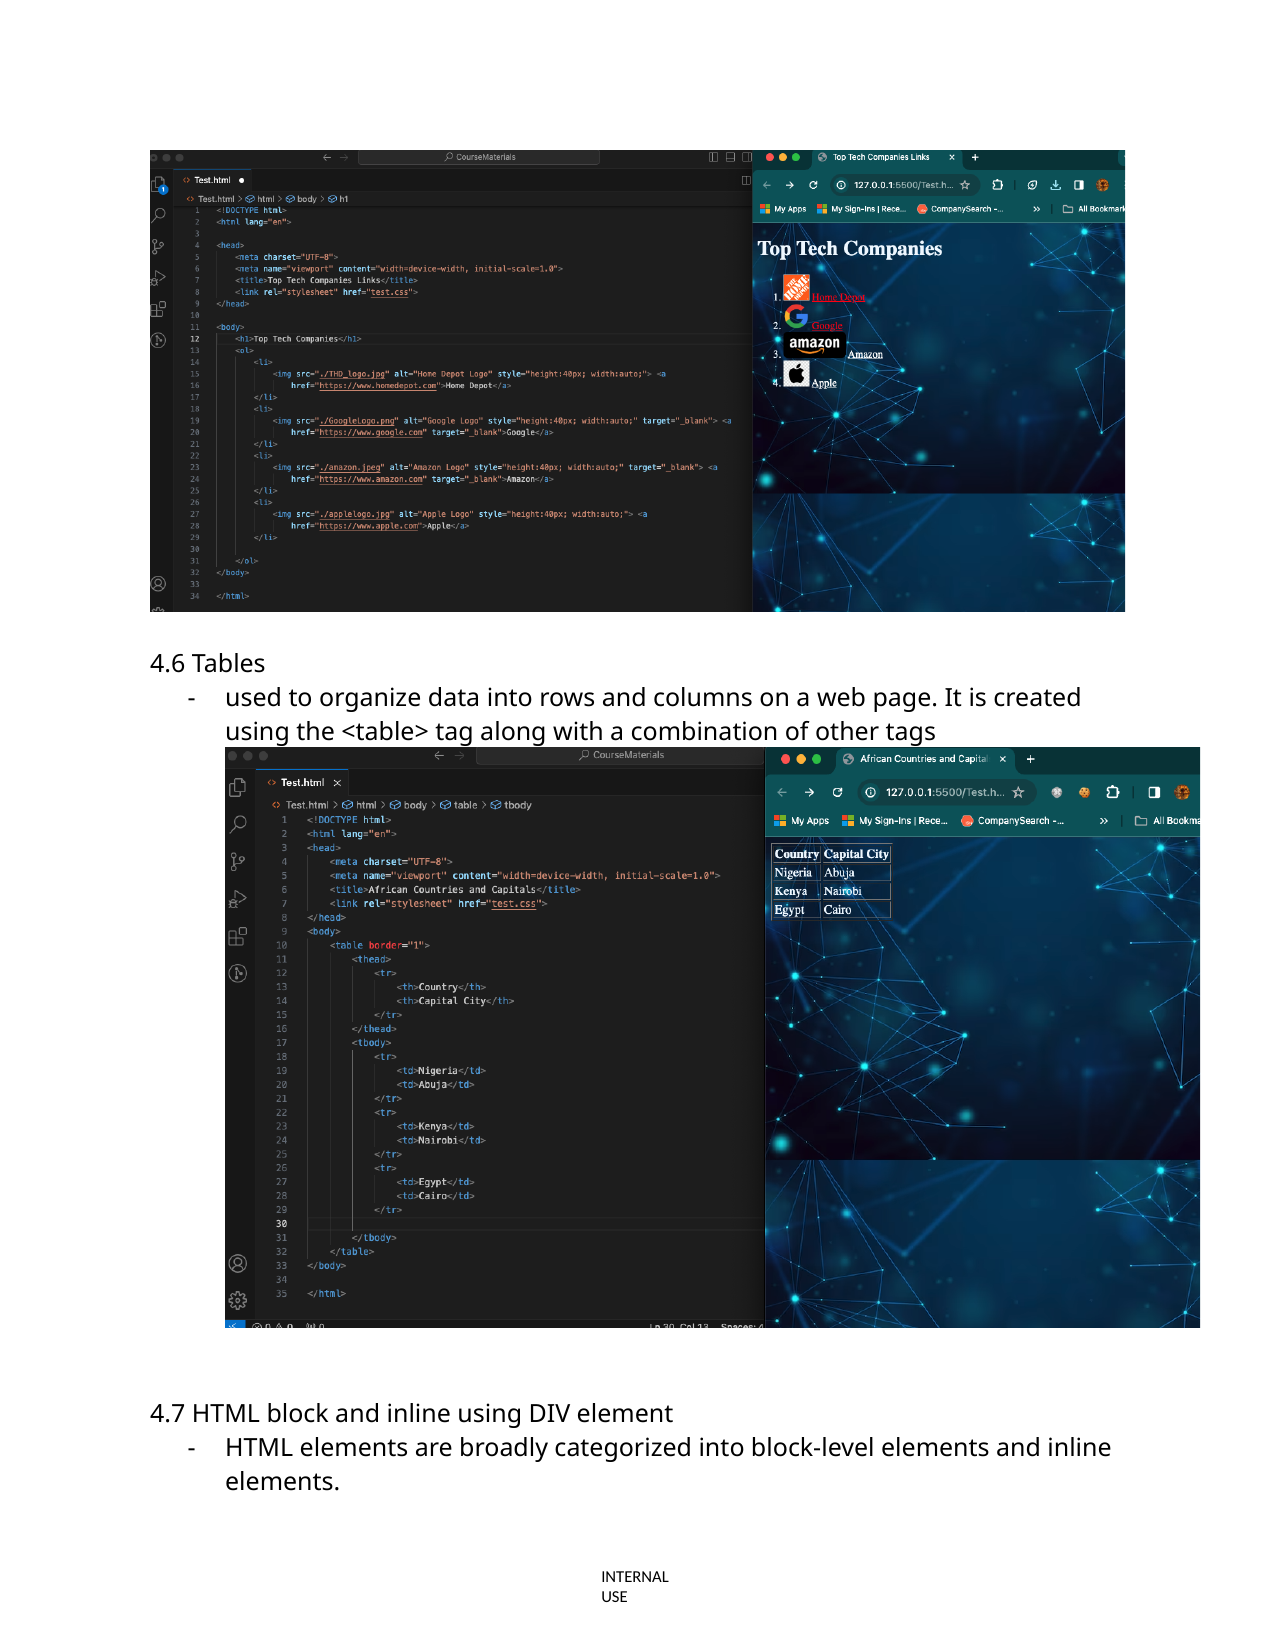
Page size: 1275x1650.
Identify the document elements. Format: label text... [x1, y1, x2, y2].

list HTML elements are broadly categorized into block-level elements and inline elements. [187, 1430, 1125, 1498]
list used to organize data into rows and columns on a web page. It is created using the <table> tag along with a combination of other tags [187, 680, 1125, 748]
picture [150, 150, 1125, 612]
text 4.6 Tables [150, 646, 1125, 680]
text 4.7 HTML block and inline using DIV element [150, 1396, 1125, 1430]
picture [225, 747, 1200, 1328]
